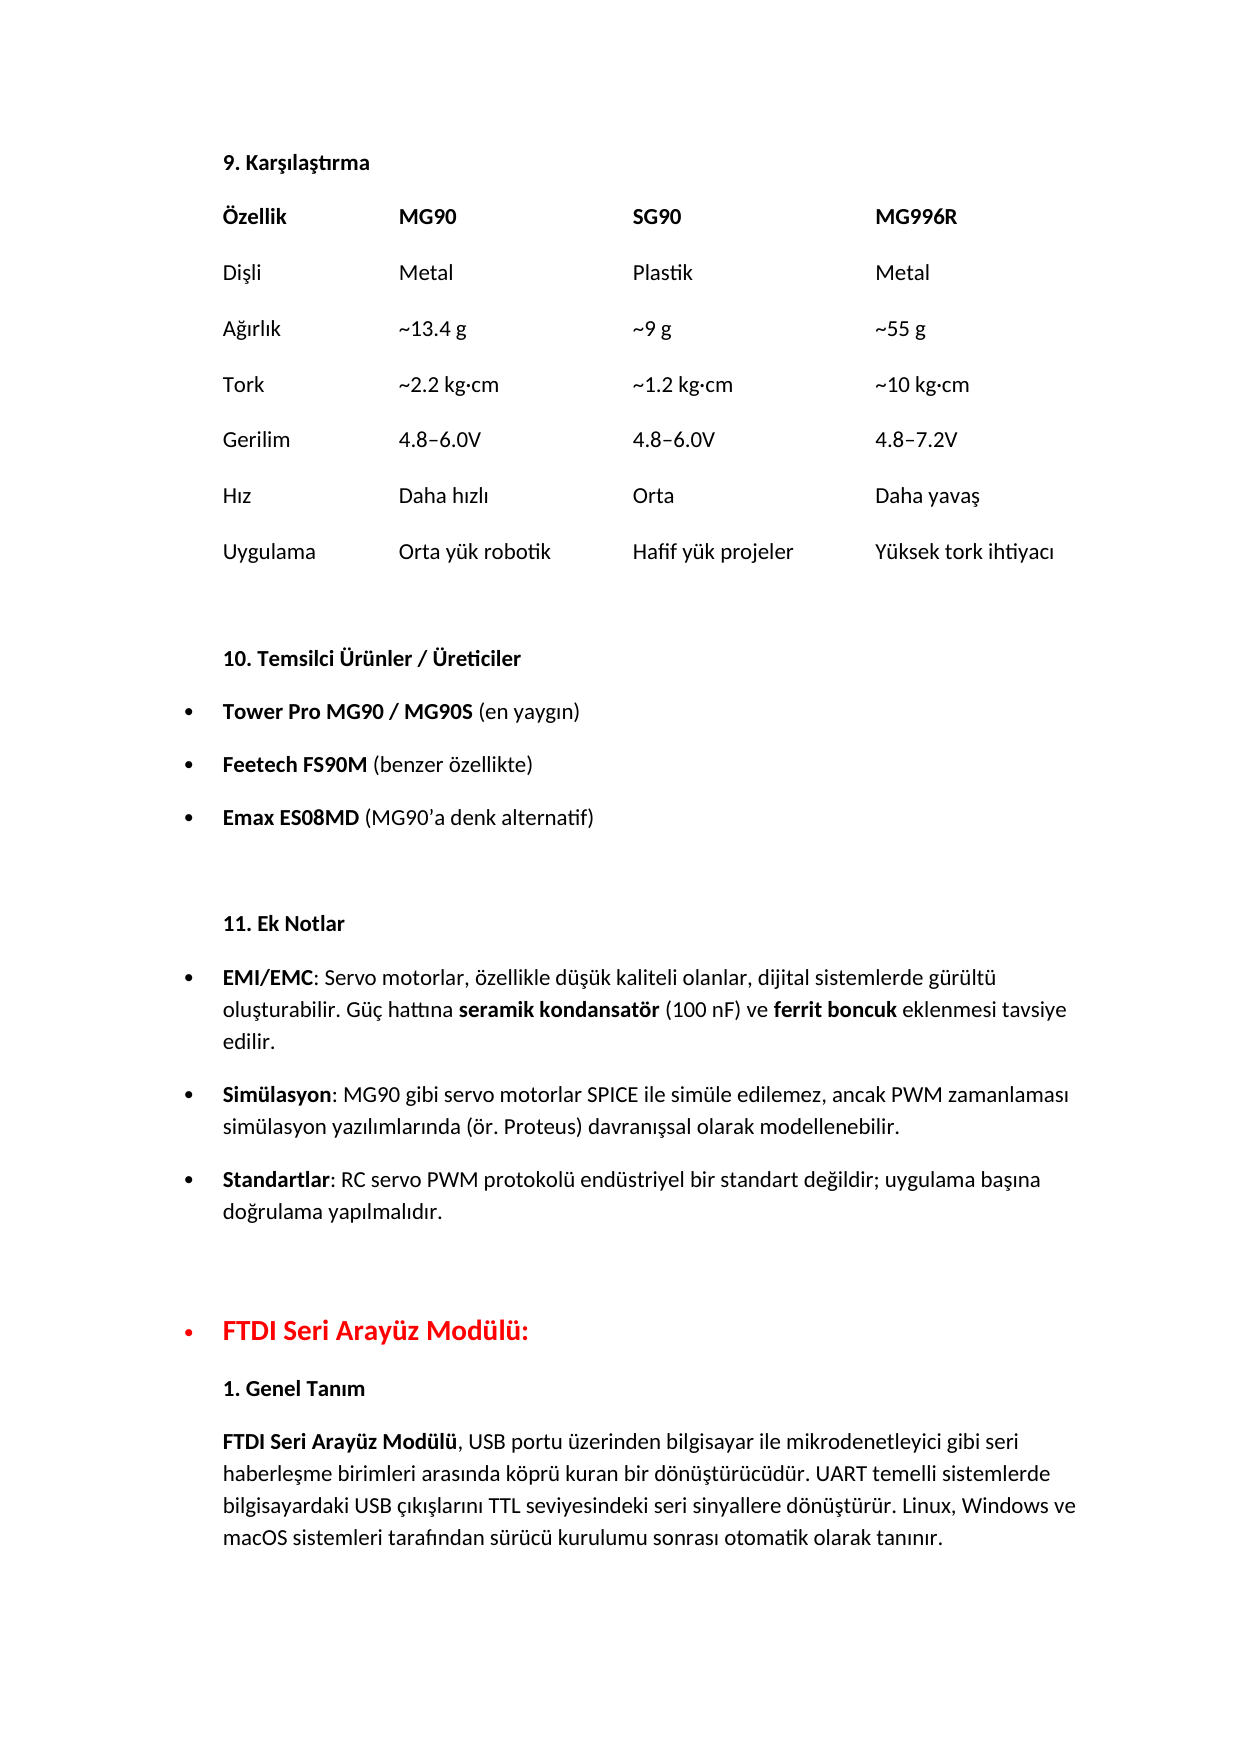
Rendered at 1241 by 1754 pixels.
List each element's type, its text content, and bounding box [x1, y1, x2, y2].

text FTDI Seri Arayüz Modülü, USB portu üzerinden bilgisayar ile mikrodenetleyici gibi seri haberleşme birimleri arasında köprü kuran bir dönüştürücüdür. UART temelli sistemlerde bilgisayardaki USB çıkışlarını TTL seviyesindeki seri sinyallere dönüştürür. Linux, Windows ve macOS sistemleri tarafından sürücü kurulumu sonrası otomatik olarak tanınır. [223, 1427, 1093, 1552]
table_cell Orta [556, 480, 799, 536]
table_cell Metal [799, 256, 1061, 312]
list Simülasyon: MG90 gibi servo motorlar SPICE ile simüle edilemez, ancak PWM zamanlaması simülasyon yazılımlarında (ör. Proteus) davranışsal olarak modellenebilir. [185, 1080, 1093, 1140]
table_cell Uygulama [146, 536, 322, 591]
table_cell Orta yük robotik [322, 536, 556, 591]
table_cell ~2.2 kg·cm [322, 368, 556, 424]
list Tower Pro MG90 / MG90S (en yaygın) [185, 697, 1093, 726]
table_cell ~13.4 g [322, 312, 556, 368]
table_header MG90 [322, 201, 556, 256]
table_header SG90 [556, 201, 799, 256]
table_header MG996R [799, 201, 1061, 256]
table_cell 4.8–7.2V [799, 424, 1061, 480]
list FTDI Seri Arayüz Modülü: [185, 1312, 1093, 1348]
table_cell ~10 kg·cm [799, 368, 1061, 424]
table_cell ~1.2 kg·cm [556, 368, 799, 424]
table_cell Yüksek tork ihtiyacı [799, 536, 1061, 591]
table_cell ~55 g [799, 312, 1061, 368]
table_cell Hız [146, 480, 322, 536]
table_header Özellik [146, 201, 322, 256]
list Emax ES08MD (MG90’a denk alternatif) [185, 803, 1093, 832]
text 11. Ek Notlar [223, 909, 1093, 938]
table_cell 4.8–6.0V [322, 424, 556, 480]
table_cell ~9 g [556, 312, 799, 368]
table_cell Tork [146, 368, 322, 424]
table_cell Daha hızlı [322, 480, 556, 536]
text 9. Karşılaştırma [223, 148, 1093, 176]
list Feetech FS90M (benzer özellikte) [185, 751, 1093, 778]
text 1. Genel Tanım [223, 1374, 1093, 1402]
table_cell Hafif yük projeler [556, 536, 799, 591]
table_cell 4.8–6.0V [556, 424, 799, 480]
list EMI/EMC: Servo motorlar, özellikle düşük kaliteli olanlar, dijital sistemlerde gürültü oluşturabilir. Güç hattına seramik kondansatör (100 nF) ve ferrit boncuk eklenmesi tavsiye edilir. [185, 963, 1093, 1055]
table_cell Plastik [556, 256, 799, 312]
table_cell Gerilim [146, 424, 322, 480]
table_cell Dişli [146, 256, 322, 312]
table_cell Ağırlık [146, 312, 322, 368]
table_cell Metal [322, 256, 556, 312]
text 10. Temsilci Ürünler / Üreticiler [223, 644, 1093, 672]
list Standartlar: RC servo PWM protokolü endüstriyel bir standart değildir; uygulama başına doğrulama yapılmalıdır. [185, 1165, 1093, 1225]
table_cell Daha yavaş [799, 480, 1061, 536]
